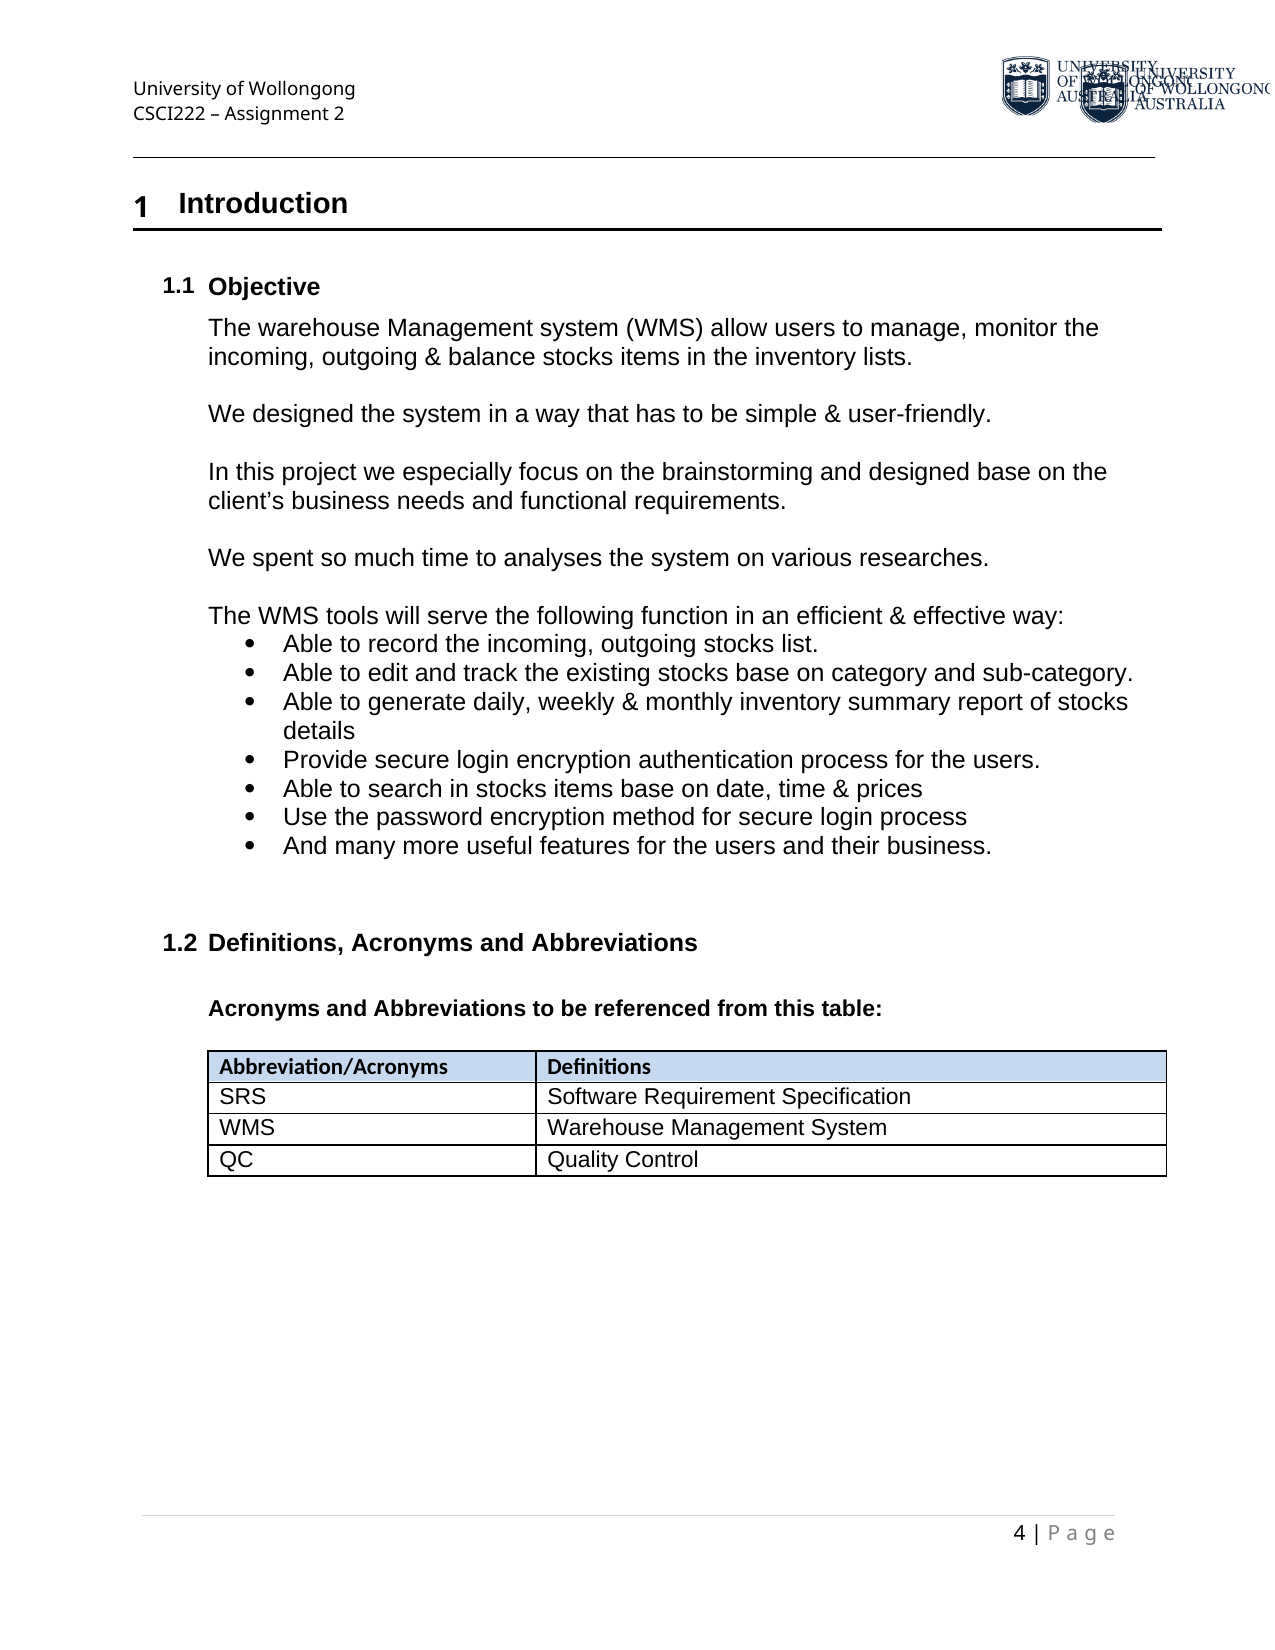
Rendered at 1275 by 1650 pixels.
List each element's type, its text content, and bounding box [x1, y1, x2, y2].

list Provide secure login encryption authentication process for the users. [245, 745, 1162, 773]
list Able to search in stocks items base on date, time & prices [245, 773, 1162, 802]
subtitle Objective [162, 272, 1162, 301]
picture [1001, 56, 1271, 123]
table_cell WMS [209, 1114, 535, 1144]
list Able to record the incoming, outgoing stocks list. [245, 629, 1162, 658]
list Use the password encryption method for secure login process [245, 802, 1162, 831]
text The WMS tools will serve the following function in an efficient & effective way: [208, 601, 1162, 629]
table_cell Quality Control [537, 1146, 1166, 1175]
subtitle Introduction [133, 186, 1162, 228]
text In this project we especially focus on the brainstorming and designed base on the client’s business needs and functional requirements. [208, 457, 1162, 514]
table_cell QC [209, 1146, 535, 1175]
list Able to edit and track the existing stocks base on category and sub-category. [245, 658, 1162, 687]
subtitle Definitions, Acronyms and Abbreviations [162, 928, 1162, 957]
text The warehouse Management system (WMS) allow users to manage, monitor the incoming, outgoing & balance stocks items in the inventory lists. [208, 313, 1162, 371]
text Acronyms and Abbreviations to be referenced from this table: [208, 995, 1162, 1022]
table_cell SRS [209, 1083, 535, 1113]
text We designed the system in a way that has to be simple & user-friendly. [208, 399, 1162, 428]
table_header Abbreviation/Acronyms [209, 1052, 535, 1081]
table_header Definitions [537, 1052, 1166, 1081]
table_cell Warehouse Management System [537, 1114, 1166, 1144]
table_cell Software Requirement Specification [537, 1083, 1166, 1113]
list Able to generate daily, weekly & monthly inventory summary report of stocks details [245, 687, 1162, 745]
text We spent so much time to analyses the system on various researches. [208, 543, 1162, 572]
list And many more useful features for the users and their business. [245, 831, 1162, 860]
